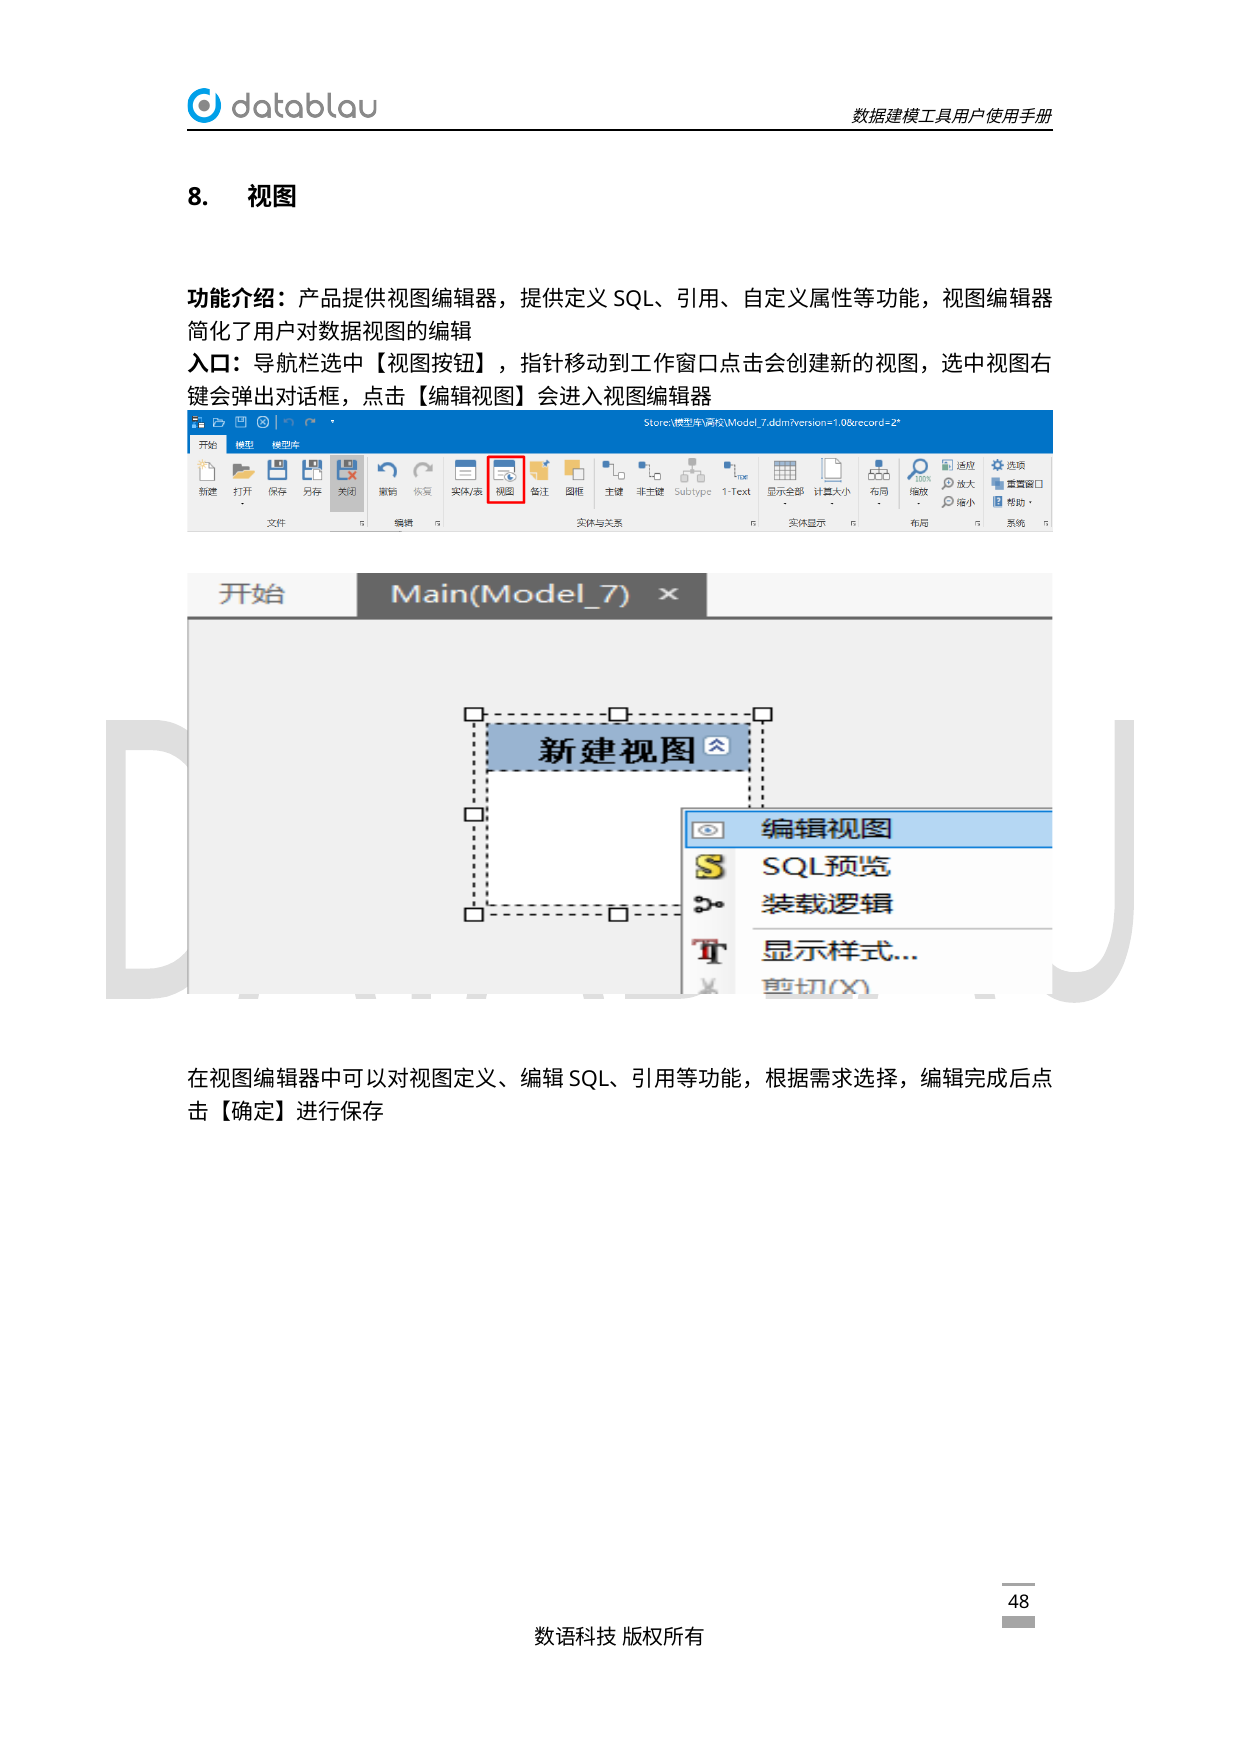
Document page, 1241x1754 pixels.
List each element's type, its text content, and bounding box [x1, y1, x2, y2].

picture [187, 112, 197, 123]
text 功能介绍：产品提供视图编辑器，提供定义SQL、引用、自定义属性等功能，视图编辑器简化了用户对数据视图的编辑 [187, 281, 1053, 346]
subtitle 视图 [187, 162, 1053, 227]
picture [187, 573, 1053, 994]
text 在视图编辑器中可以对视图定义、编辑SQL、引用等功能，根据需求选择，编辑完成后点击【确定】进行保存 [187, 1061, 1053, 1126]
picture [187, 410, 1053, 532]
text 入口：导航栏选中【视图按钮】，指针移动到工作窗口点击会创建新的视图，选中视图右键会弹出对话框，点击【编辑视图】会进入视图编辑器 [187, 346, 1053, 410]
picture [187, 88, 198, 99]
picture [193, 88, 377, 123]
